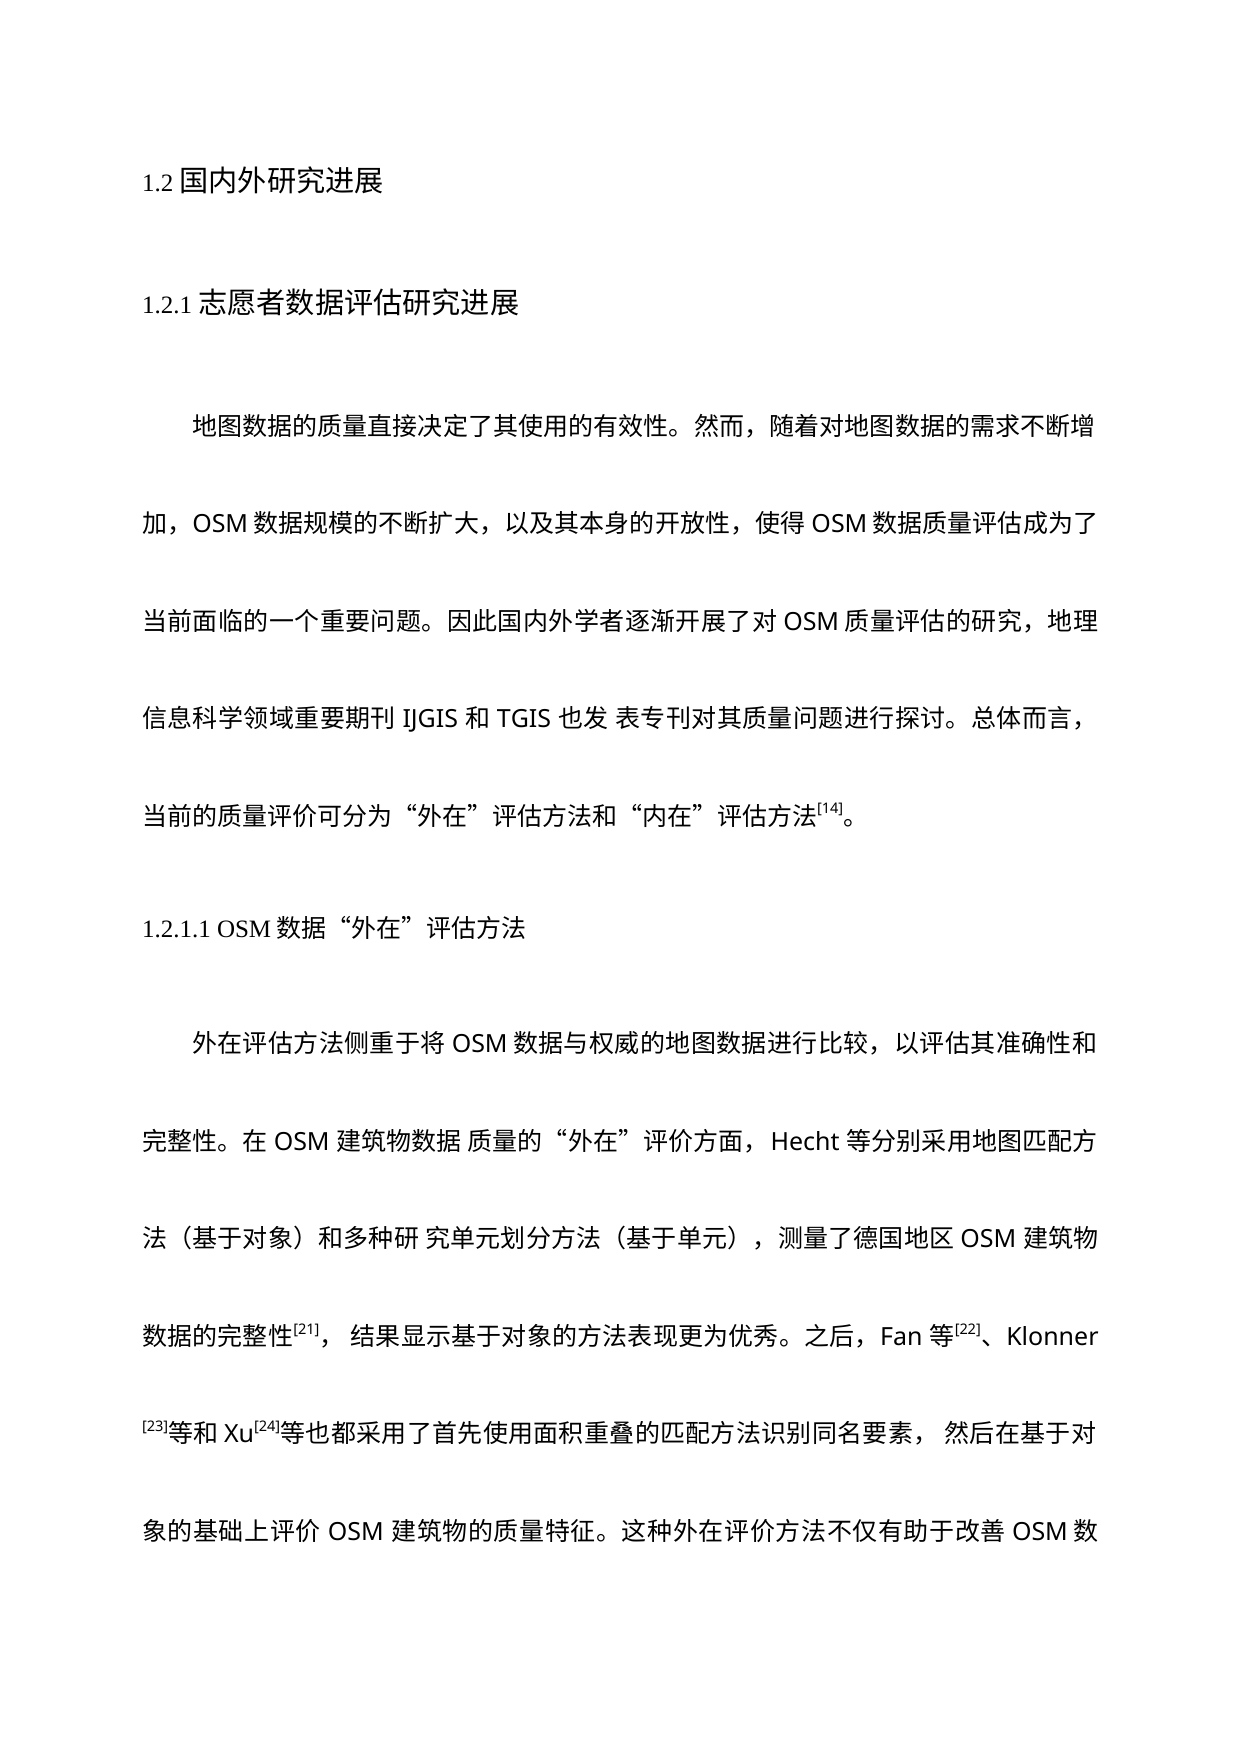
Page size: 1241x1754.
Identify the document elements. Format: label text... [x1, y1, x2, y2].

text 地图数据的质量直接决定了其使用的有效性。然而，随着对地图数据的需求不断增加，OSM数据规模的不断扩大，以及其本身的开放性，使得OSM数据质量评估成为了当前面临的一个重要问题。因此国内外学者逐渐开展了对OSM质量评估的研究，地理信息科学领域重要期刊 IJGIS 和 TGIS 也发 表专刊对其质量问题进行探讨。总体而言，当前的质量评价可分为“外在”评估方法和“内在”评估方法[14]。 [142, 392, 1098, 847]
subtitle 志愿者数据评估研究进展 [142, 269, 1098, 334]
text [142, 1009, 1098, 1562]
subtitle OSM数据“外在”评估方法 [142, 894, 1098, 959]
subtitle 国内外研究进展 [142, 146, 1098, 211]
